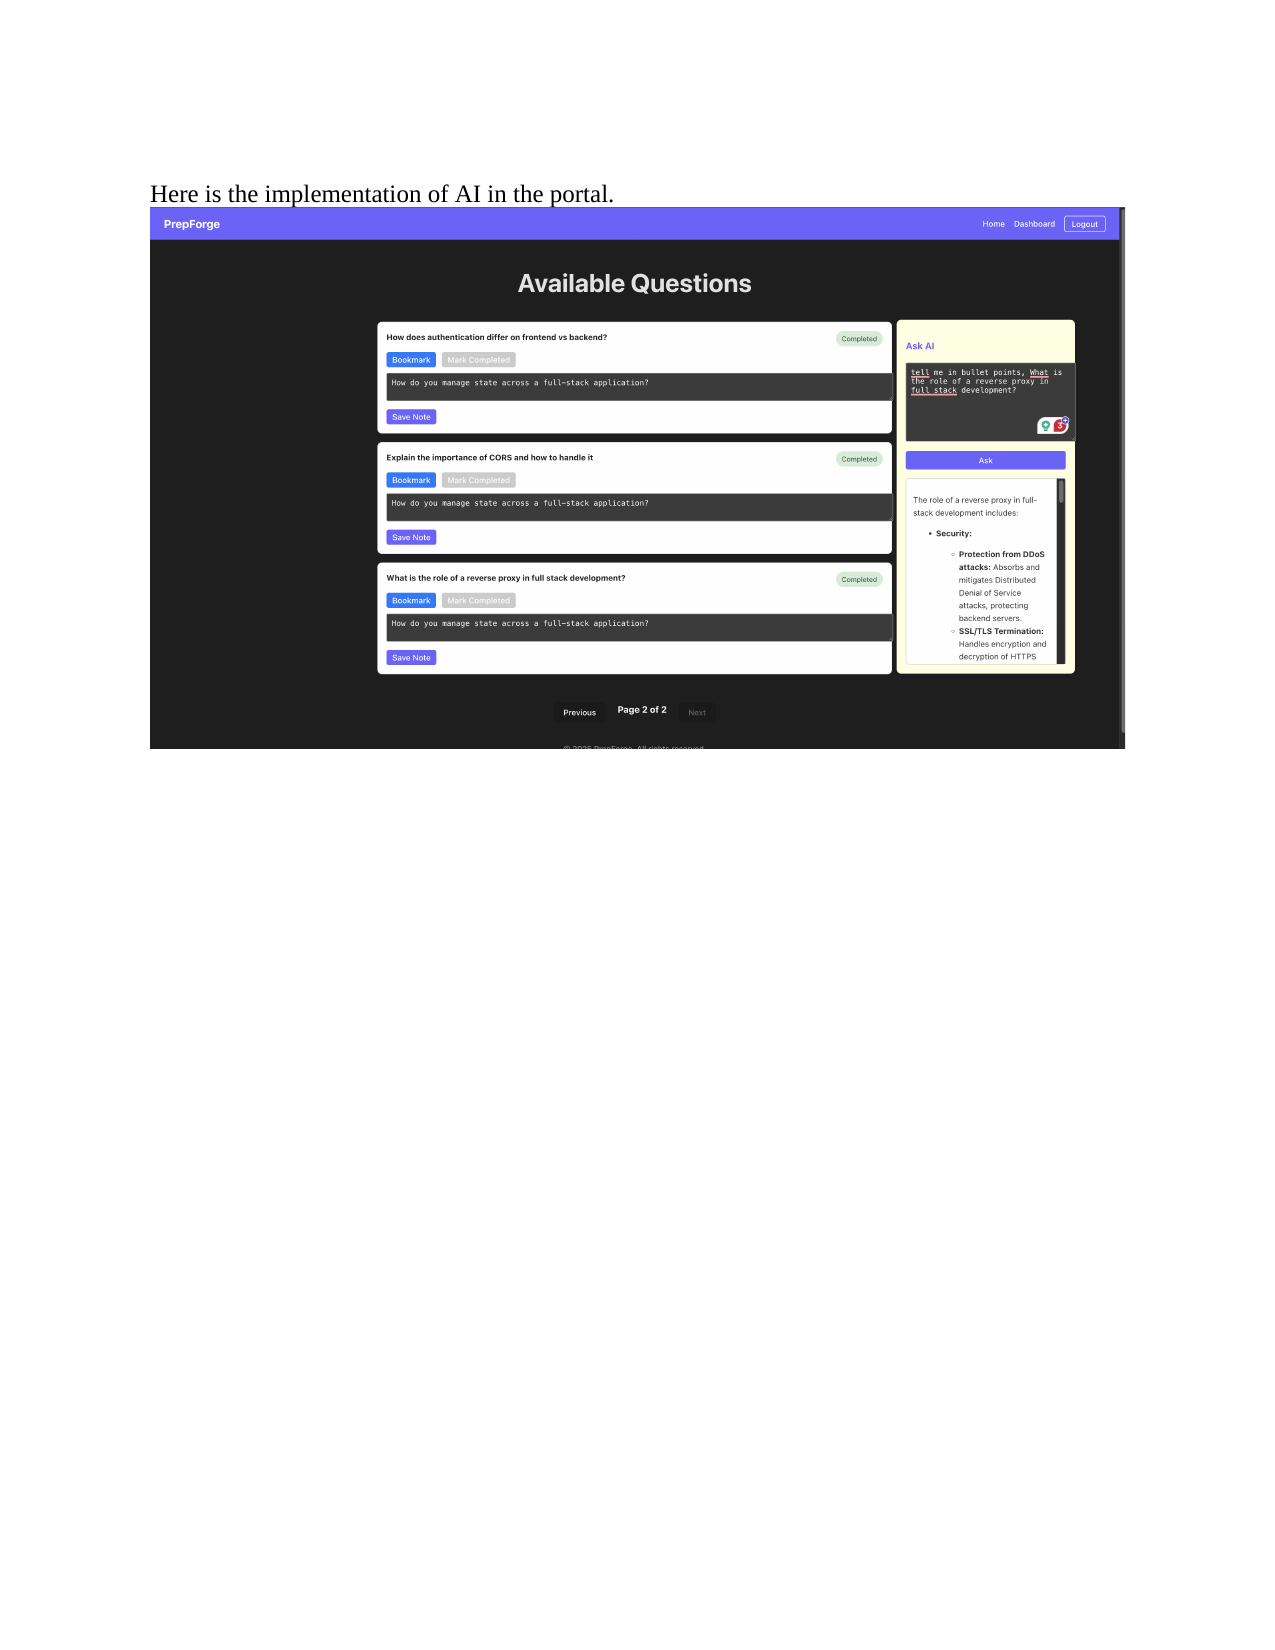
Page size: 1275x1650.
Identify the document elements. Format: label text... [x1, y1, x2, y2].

picture [150, 207, 1125, 749]
text Here is the implementation of AI in the portal. [150, 179, 1125, 207]
